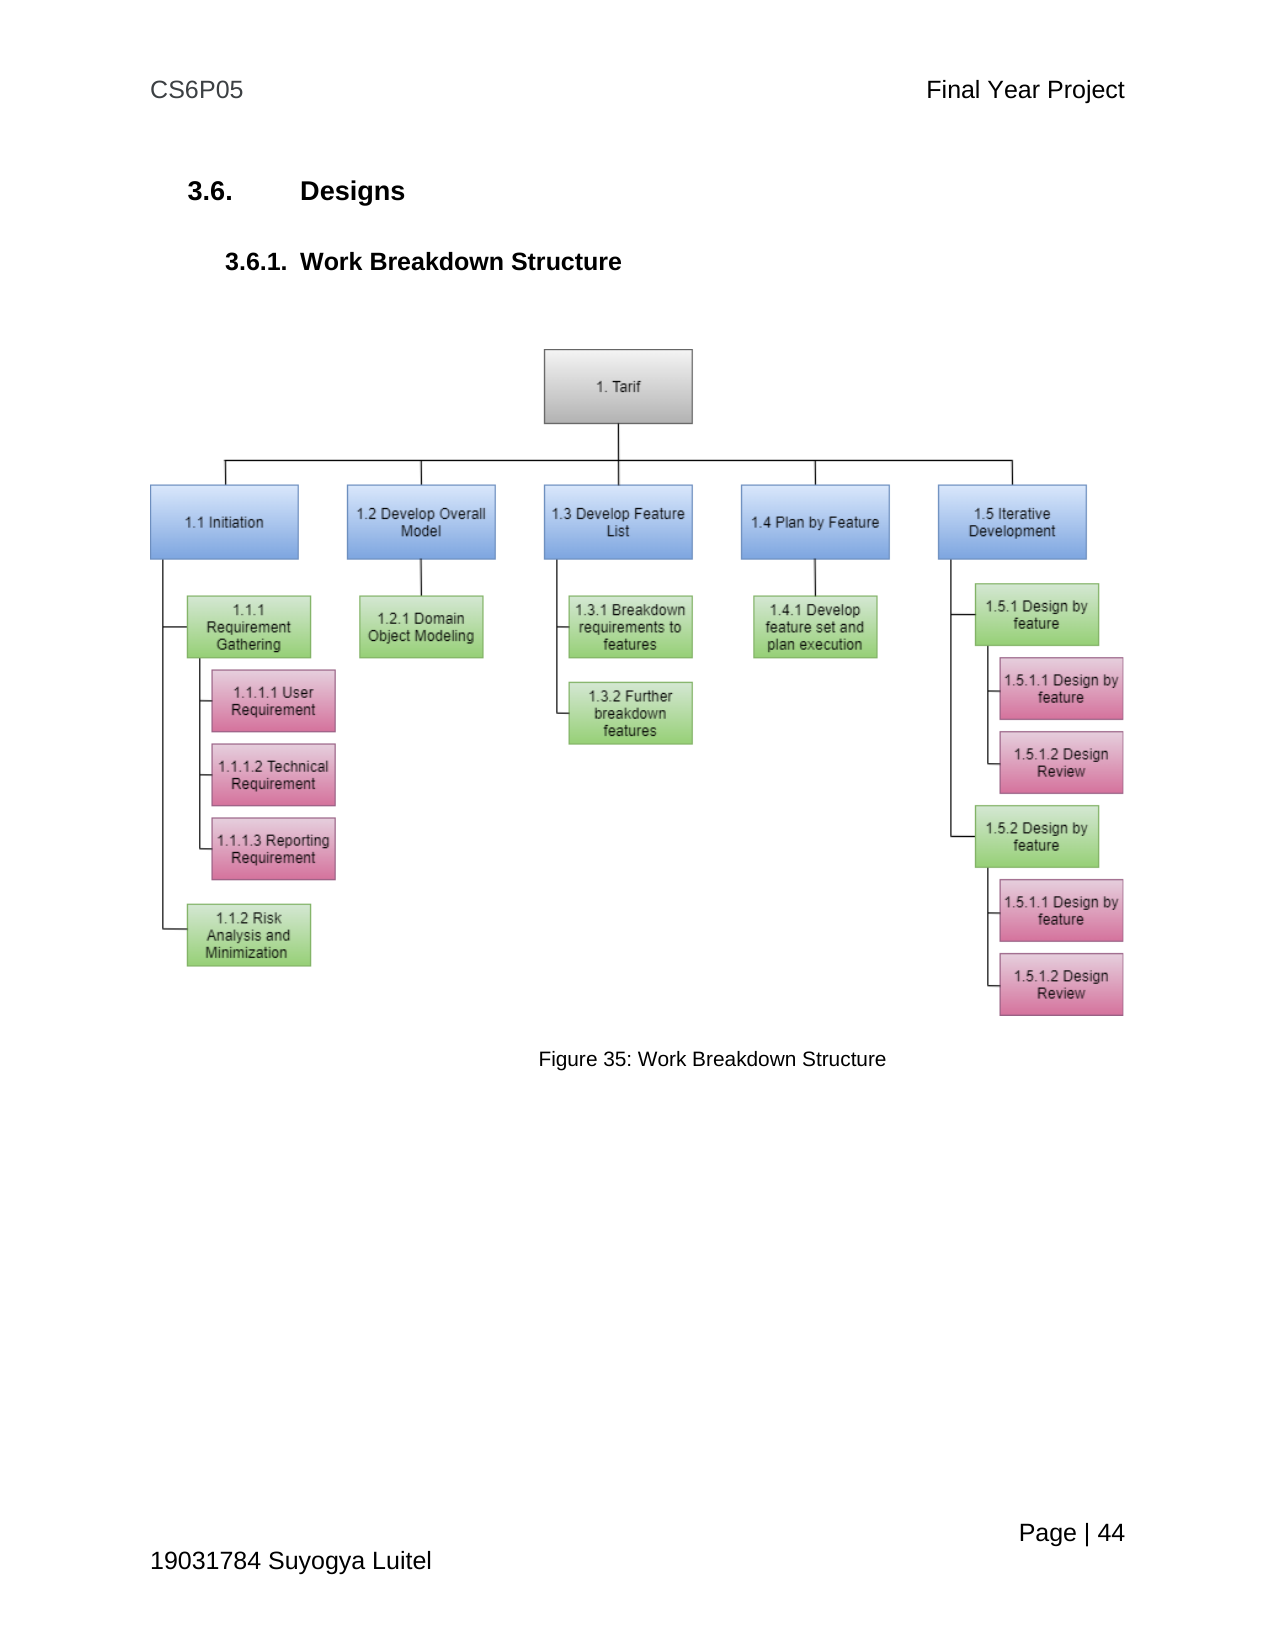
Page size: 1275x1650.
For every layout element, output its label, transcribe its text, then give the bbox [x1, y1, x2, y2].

text Figure 35: Work Breakdown Structure [225, 1046, 1125, 1070]
subtitle Designs [187, 175, 1125, 206]
subtitle Work Breakdown Structure [150, 247, 1125, 276]
picture [150, 349, 1124, 1016]
